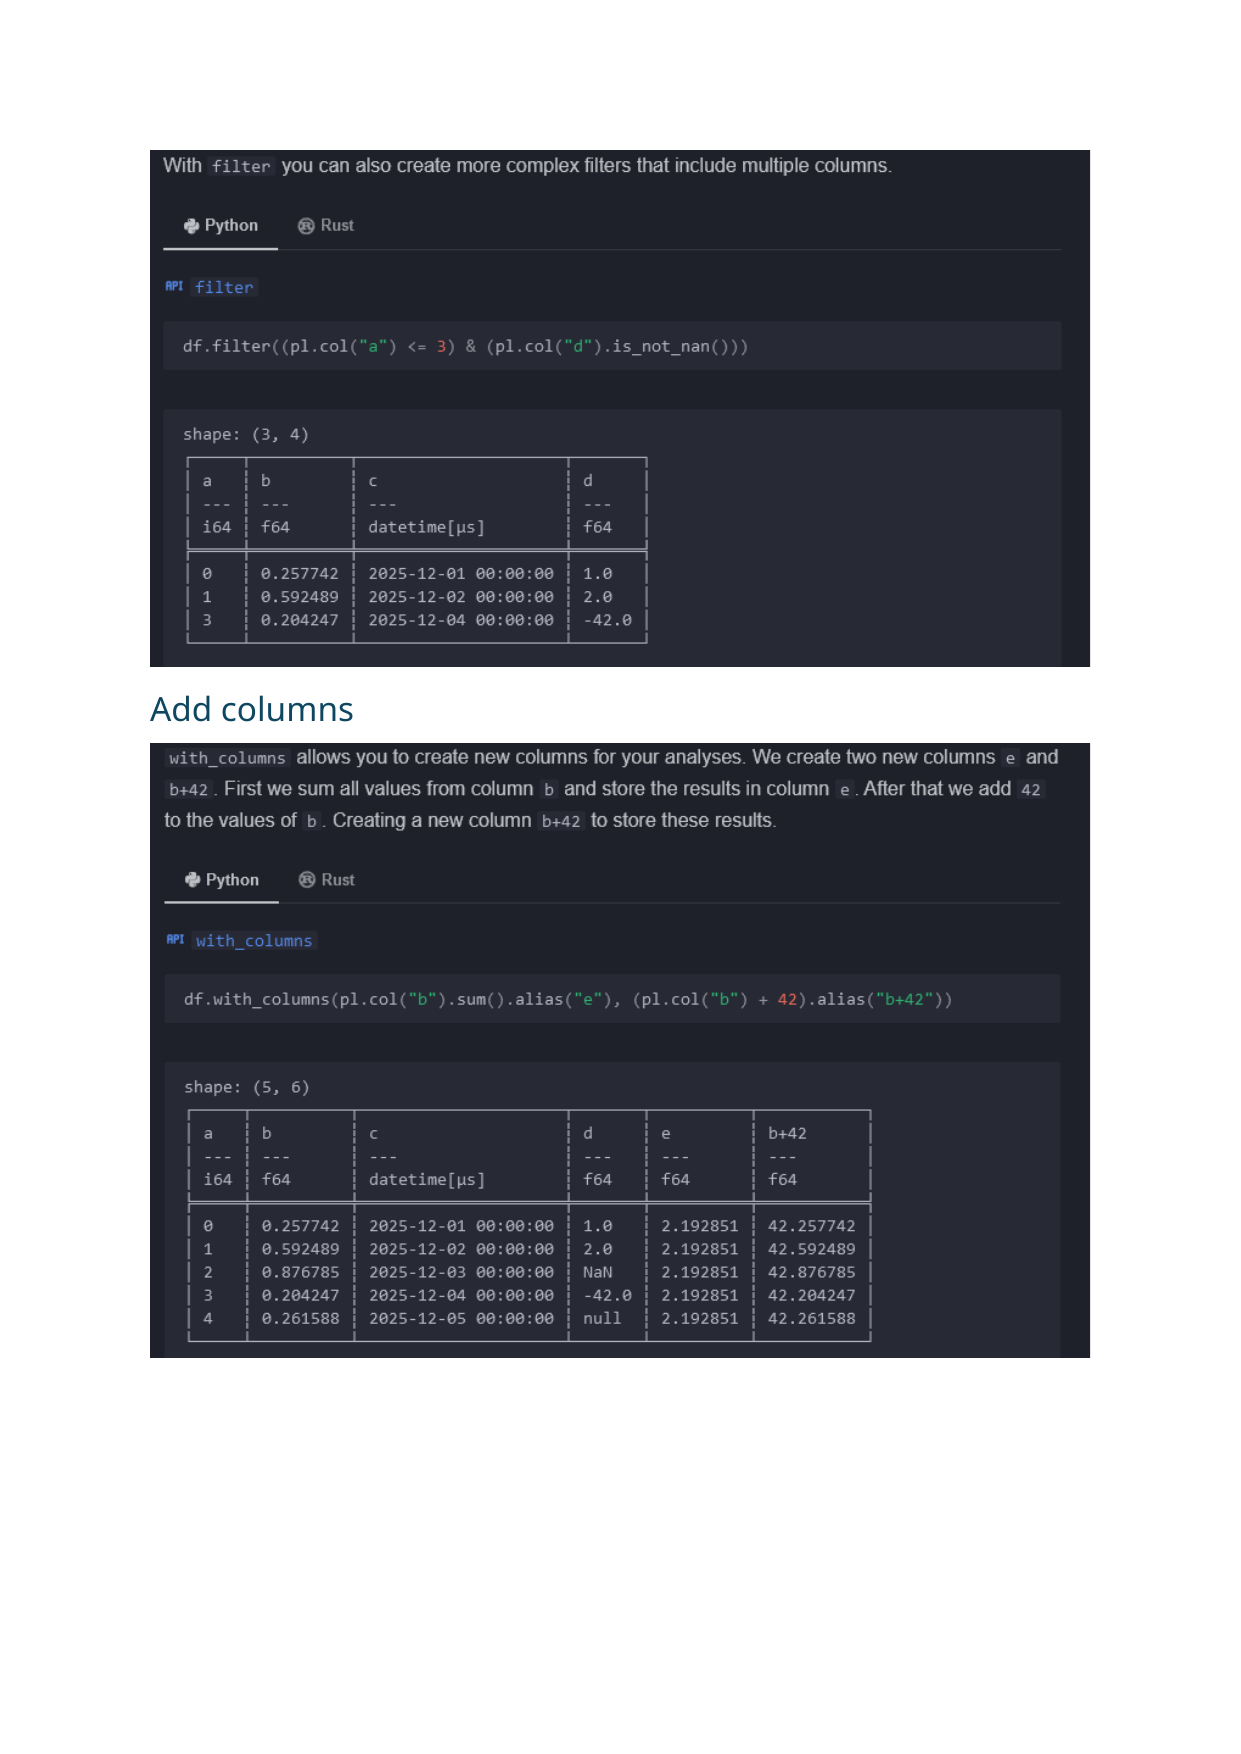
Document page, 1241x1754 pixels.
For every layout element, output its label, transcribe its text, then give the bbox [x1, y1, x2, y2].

subtitle Add columns [150, 686, 1090, 732]
picture [150, 150, 1091, 667]
picture [150, 743, 1091, 1358]
